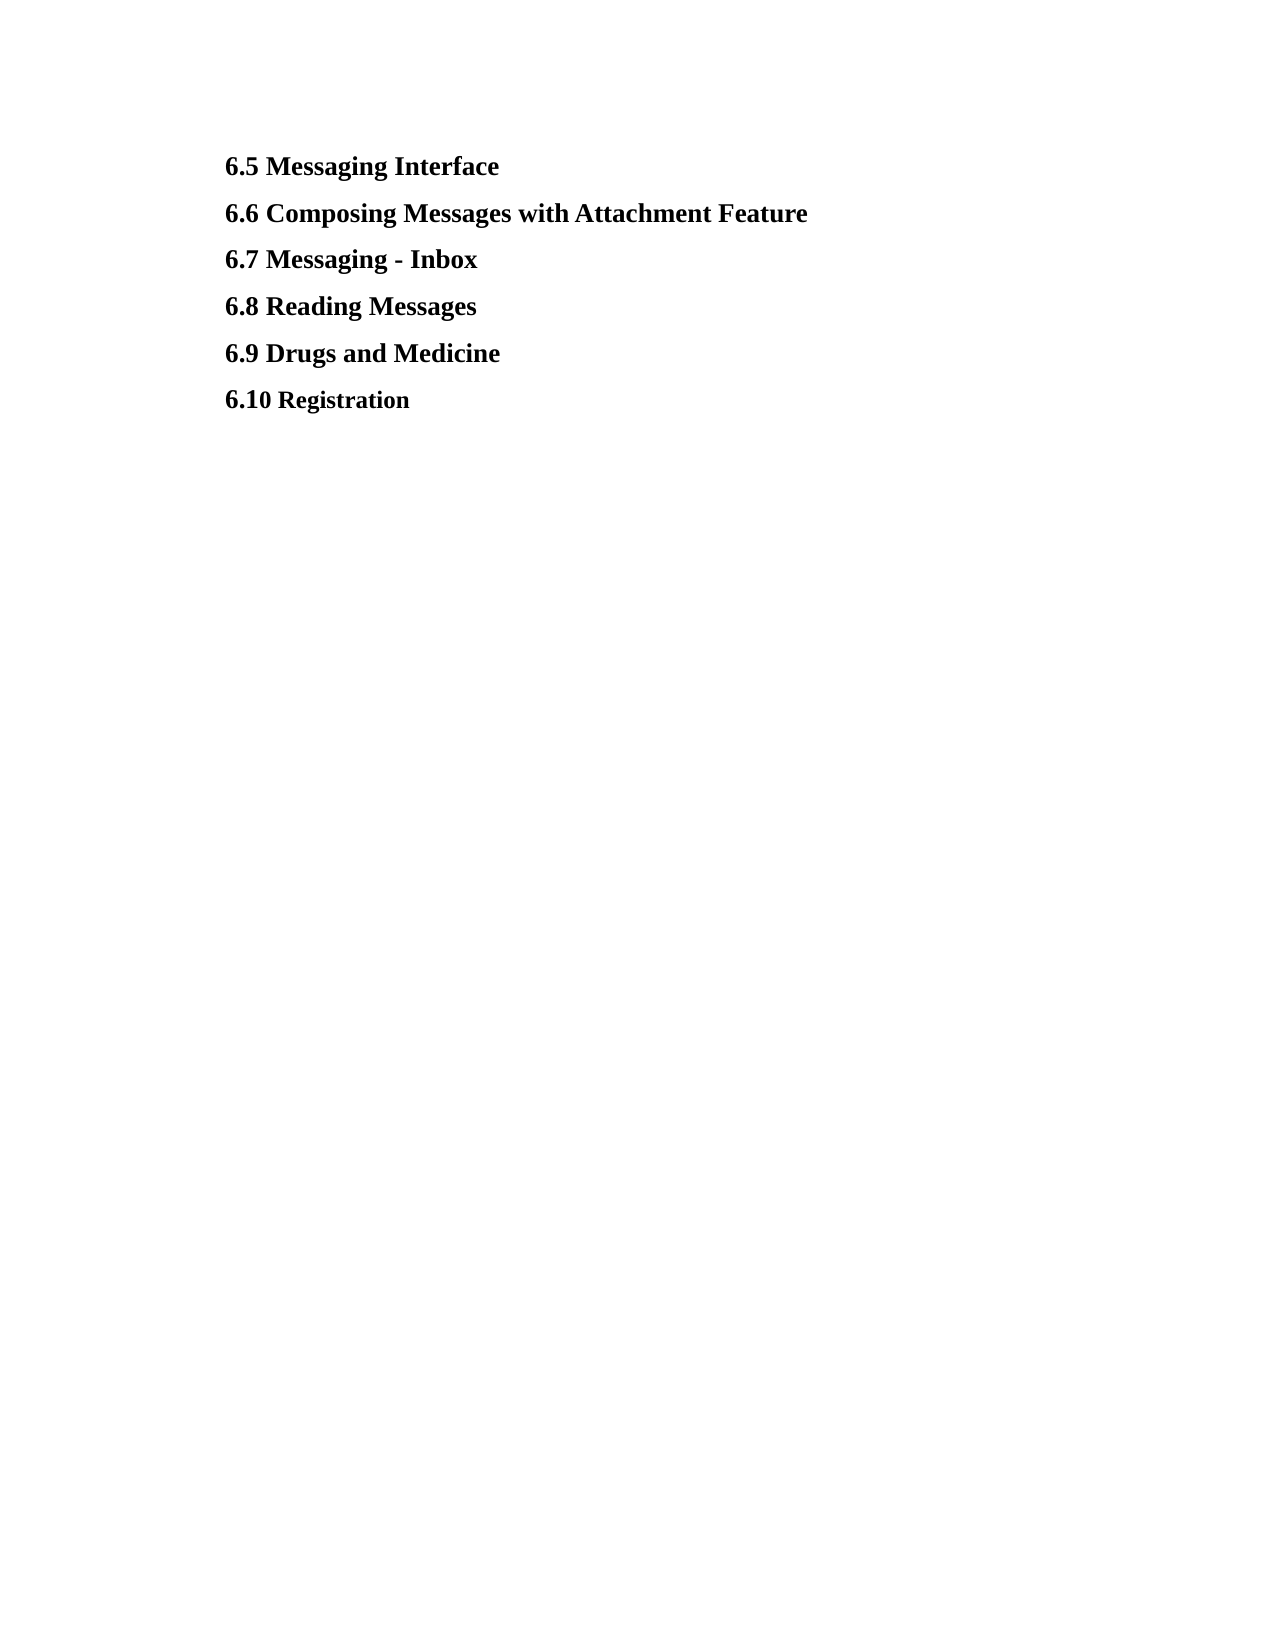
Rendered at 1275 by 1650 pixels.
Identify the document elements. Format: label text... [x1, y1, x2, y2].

text 6.8 Reading Messages [225, 290, 1125, 321]
text 6.9 Drugs and Medicine [225, 337, 1125, 368]
text 6.10 Registration [225, 383, 1125, 414]
text 6.5 Messaging Interface [225, 150, 1125, 181]
text 6.6 Composing Messages with Attachment Feature [225, 197, 1125, 228]
text 6.7 Messaging - Inbox [225, 243, 1125, 274]
